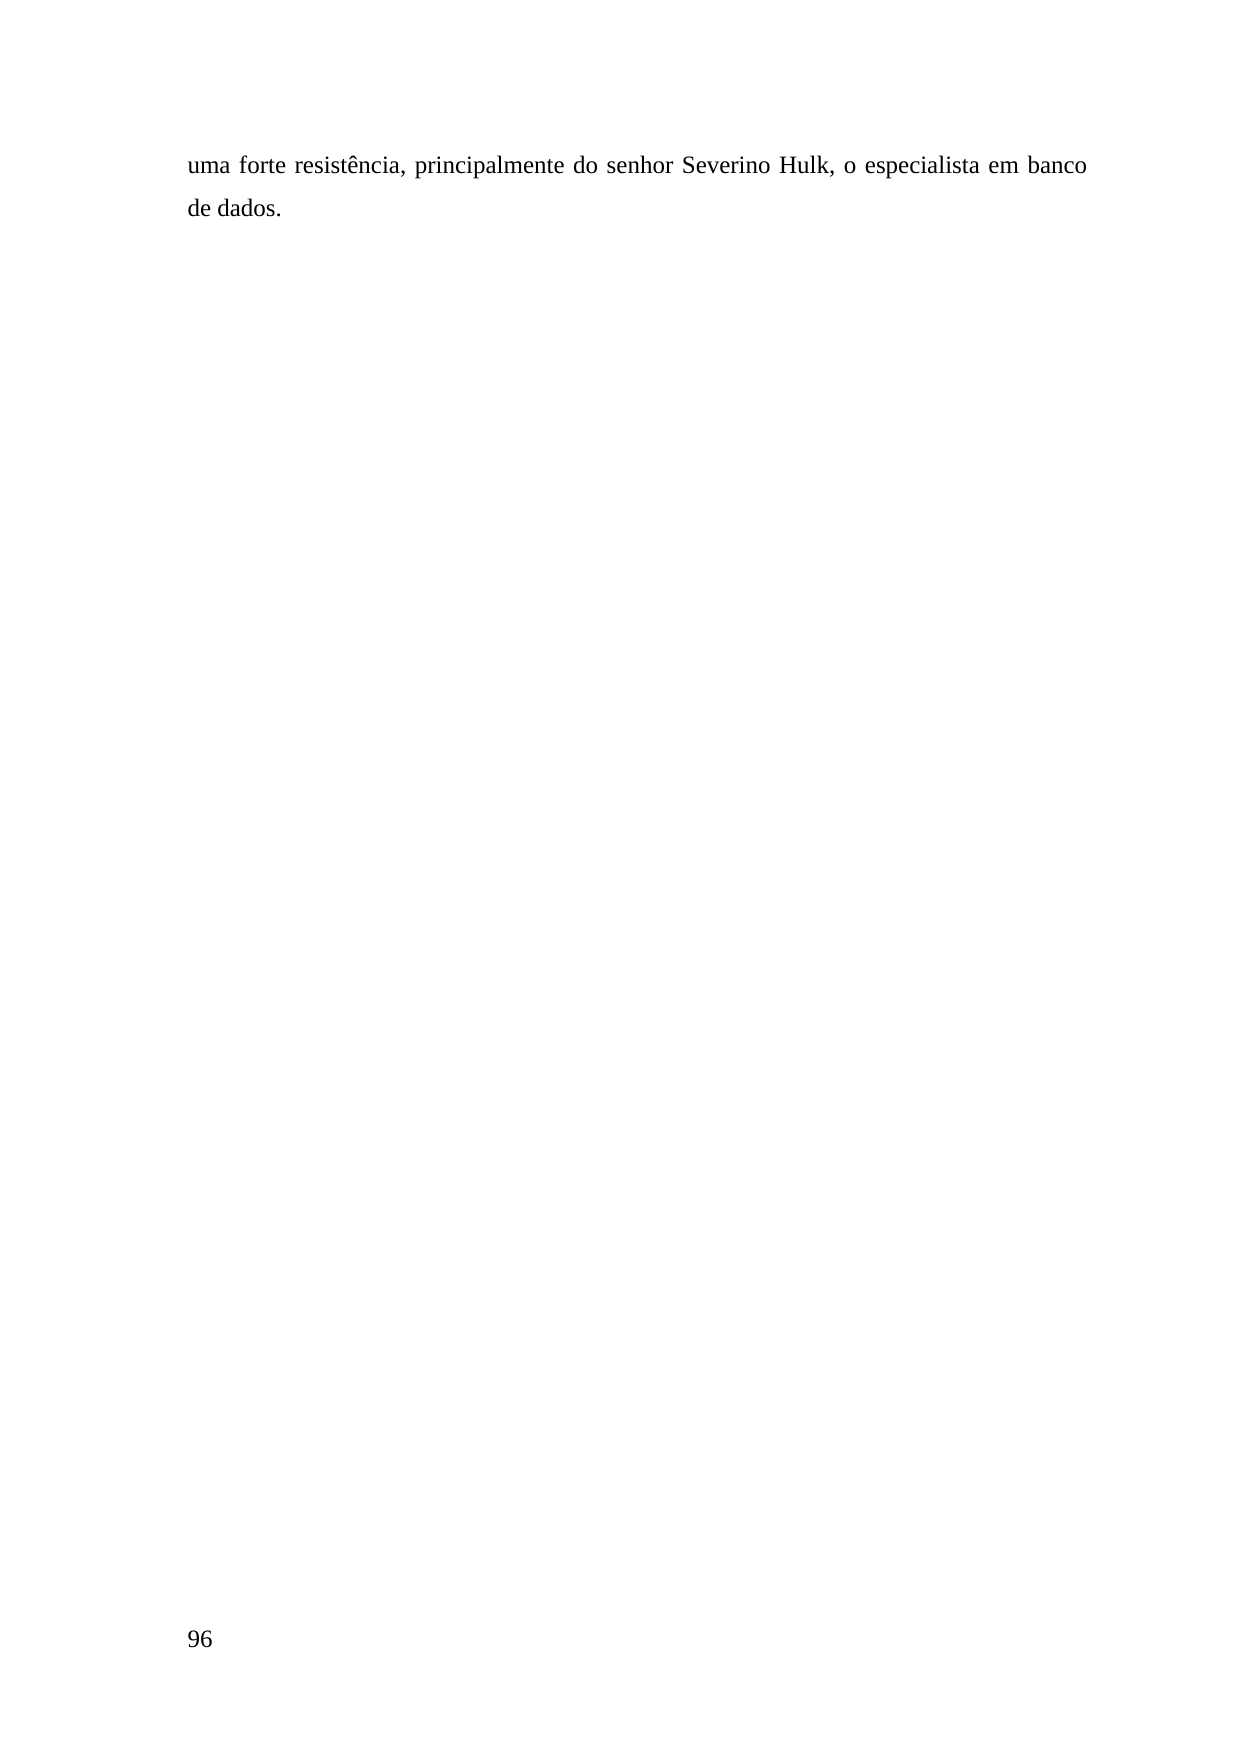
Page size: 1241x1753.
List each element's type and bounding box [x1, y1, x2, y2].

text [187, 150, 1088, 222]
